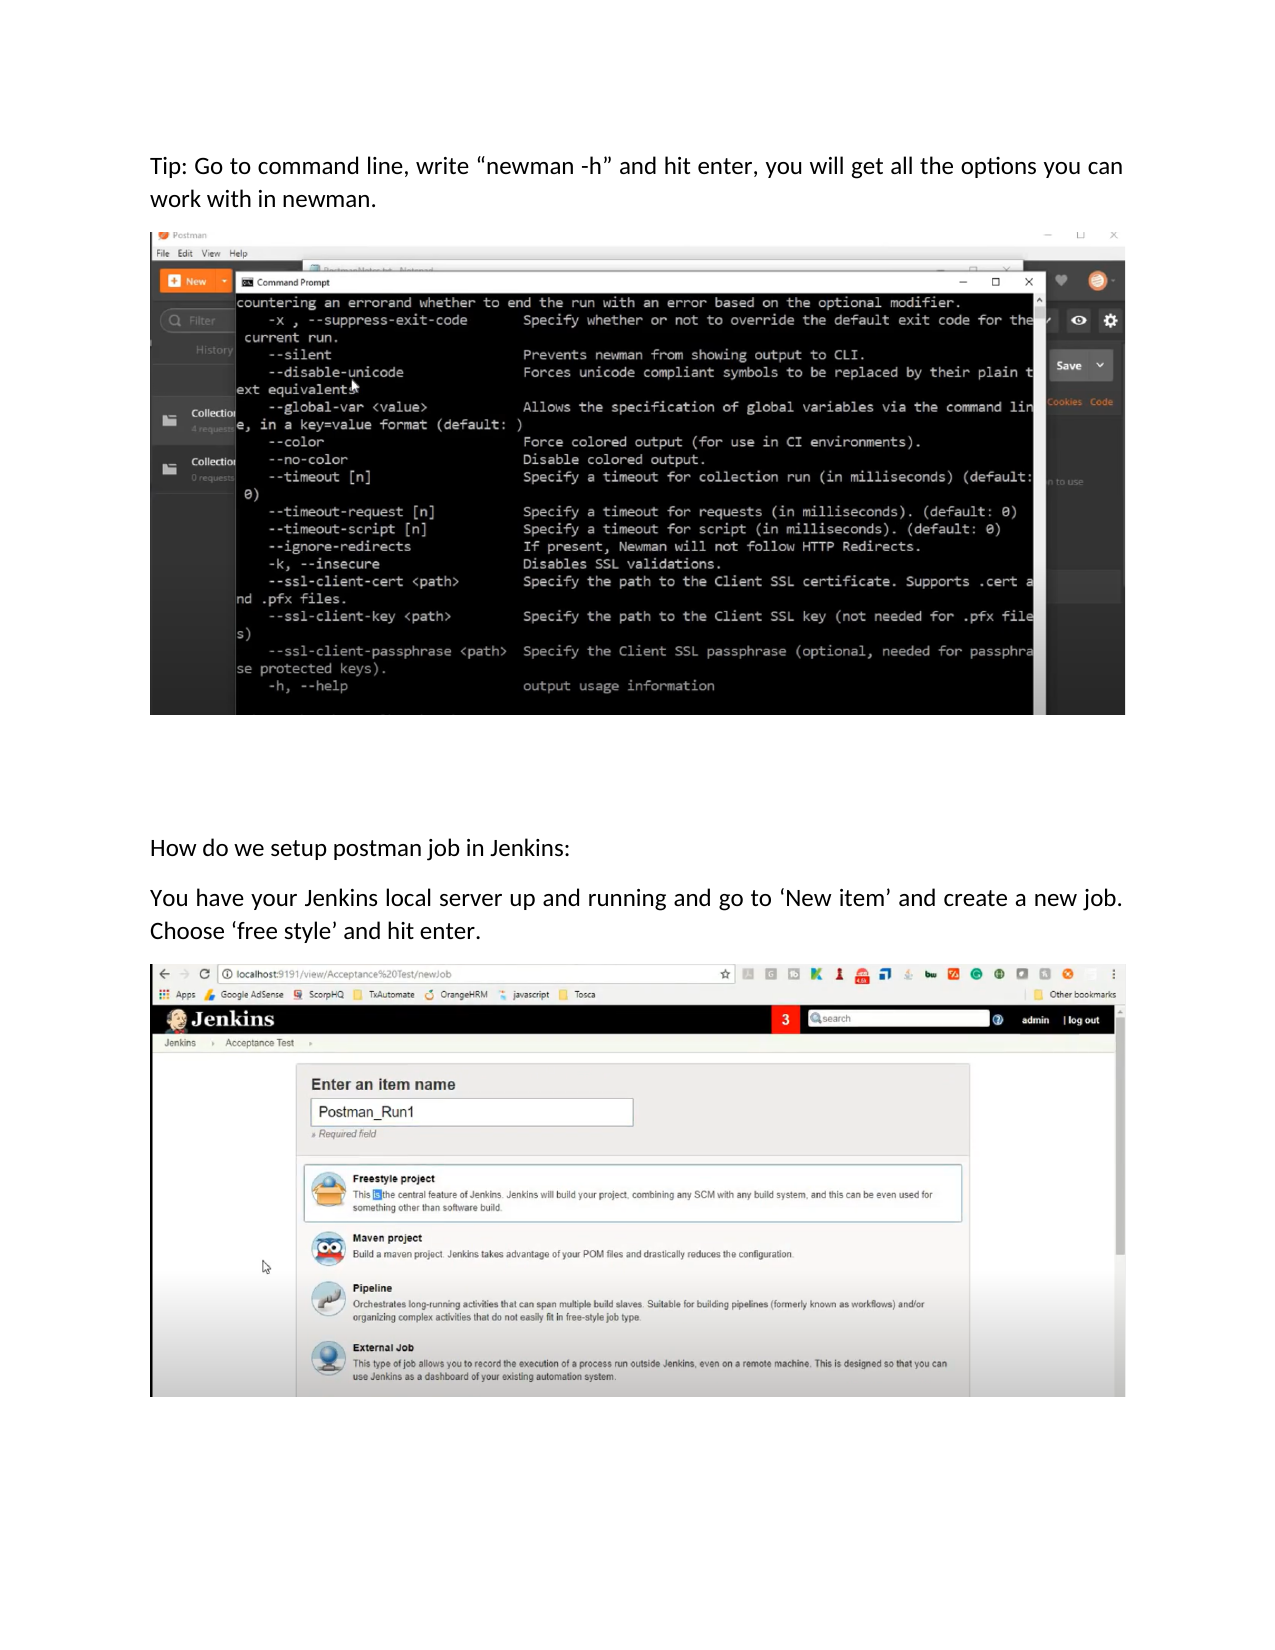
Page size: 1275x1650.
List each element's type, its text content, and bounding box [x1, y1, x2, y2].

text You have your Jenkins local server up and running and go to ‘New item’ and create a new job. Choose ‘free style’ and hit enter. [150, 882, 1125, 946]
text How do we setup postman job in Jenkins: [150, 833, 1125, 863]
text Tip: Go to command line, write “newman -h” and hit enter, you will get all the options you can work with in newman. [150, 150, 1125, 213]
picture [150, 964, 1125, 1397]
picture [150, 232, 1125, 715]
